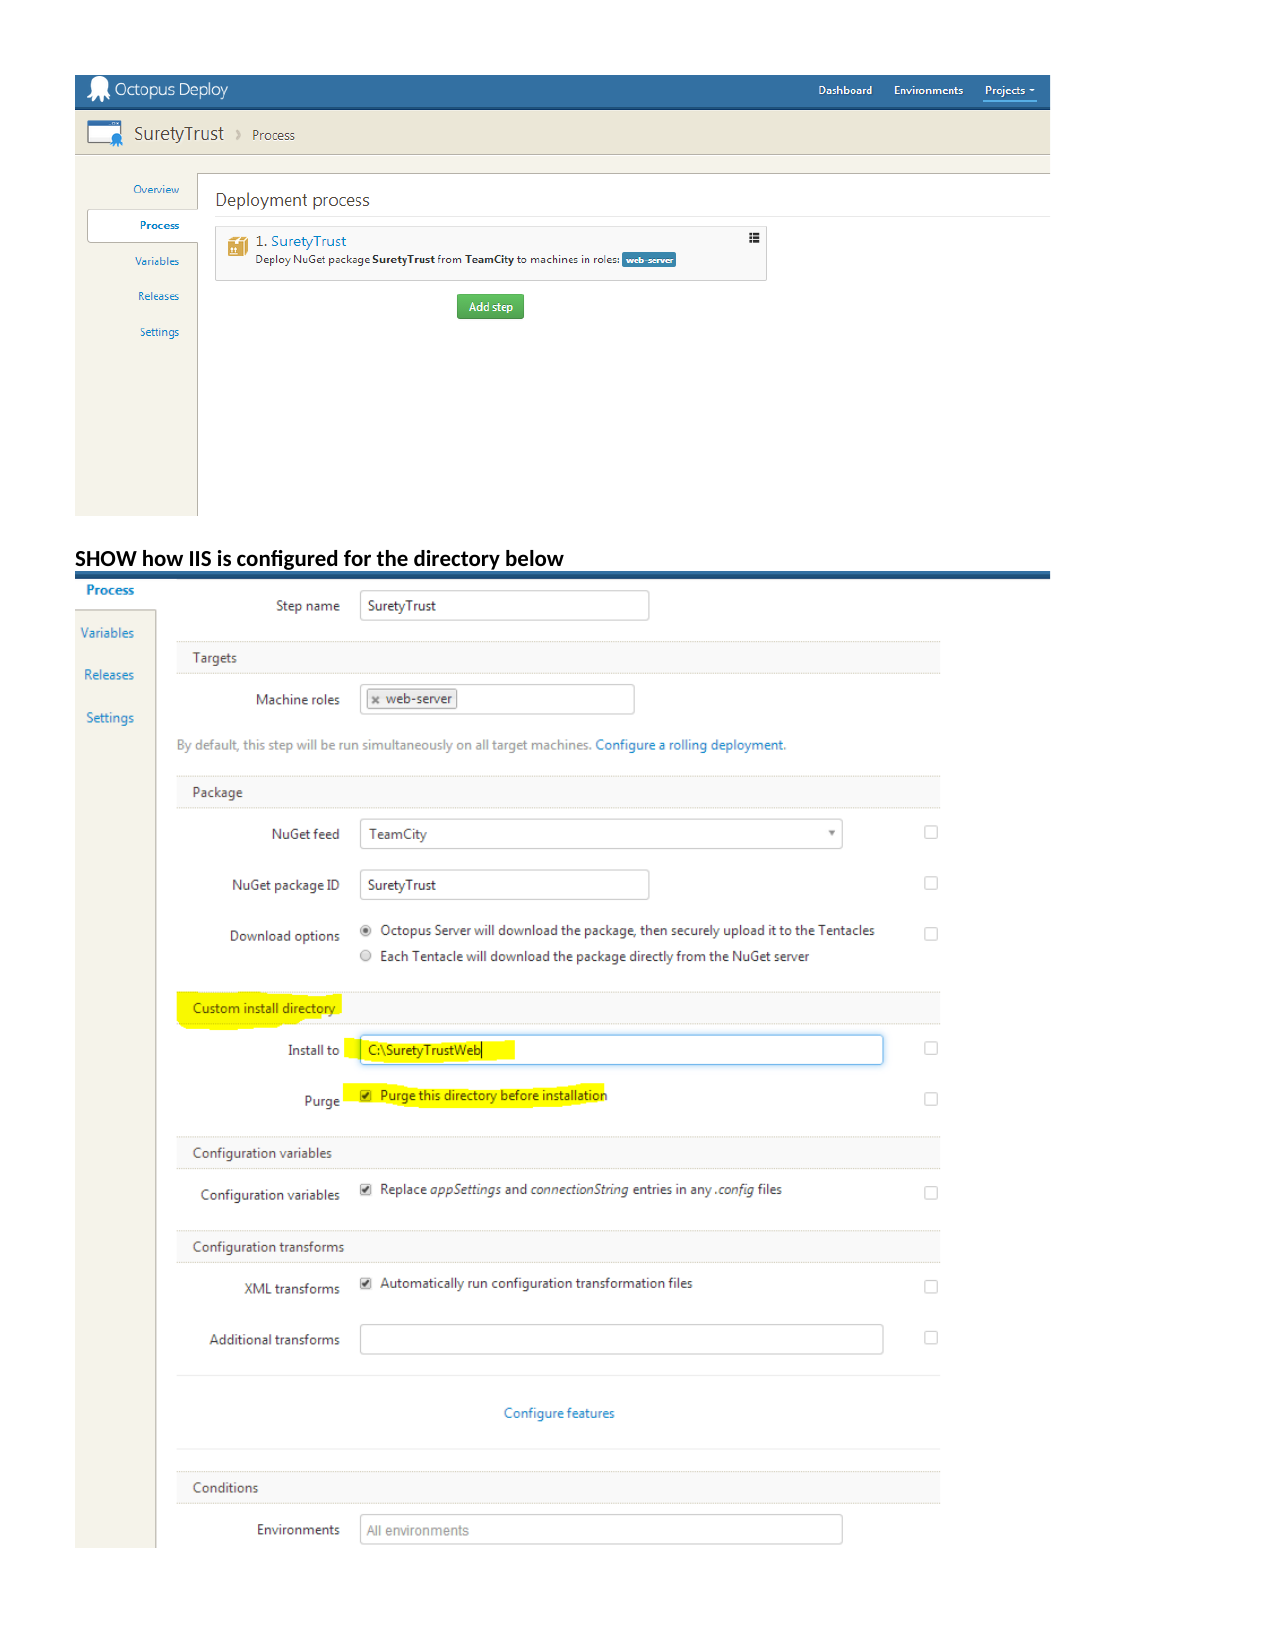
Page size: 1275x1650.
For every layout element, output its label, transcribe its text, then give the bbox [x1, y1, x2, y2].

picture [75, 75, 1050, 516]
picture [75, 571, 1050, 1548]
text SHOW how IIS is configured for the directory below [75, 544, 1200, 572]
